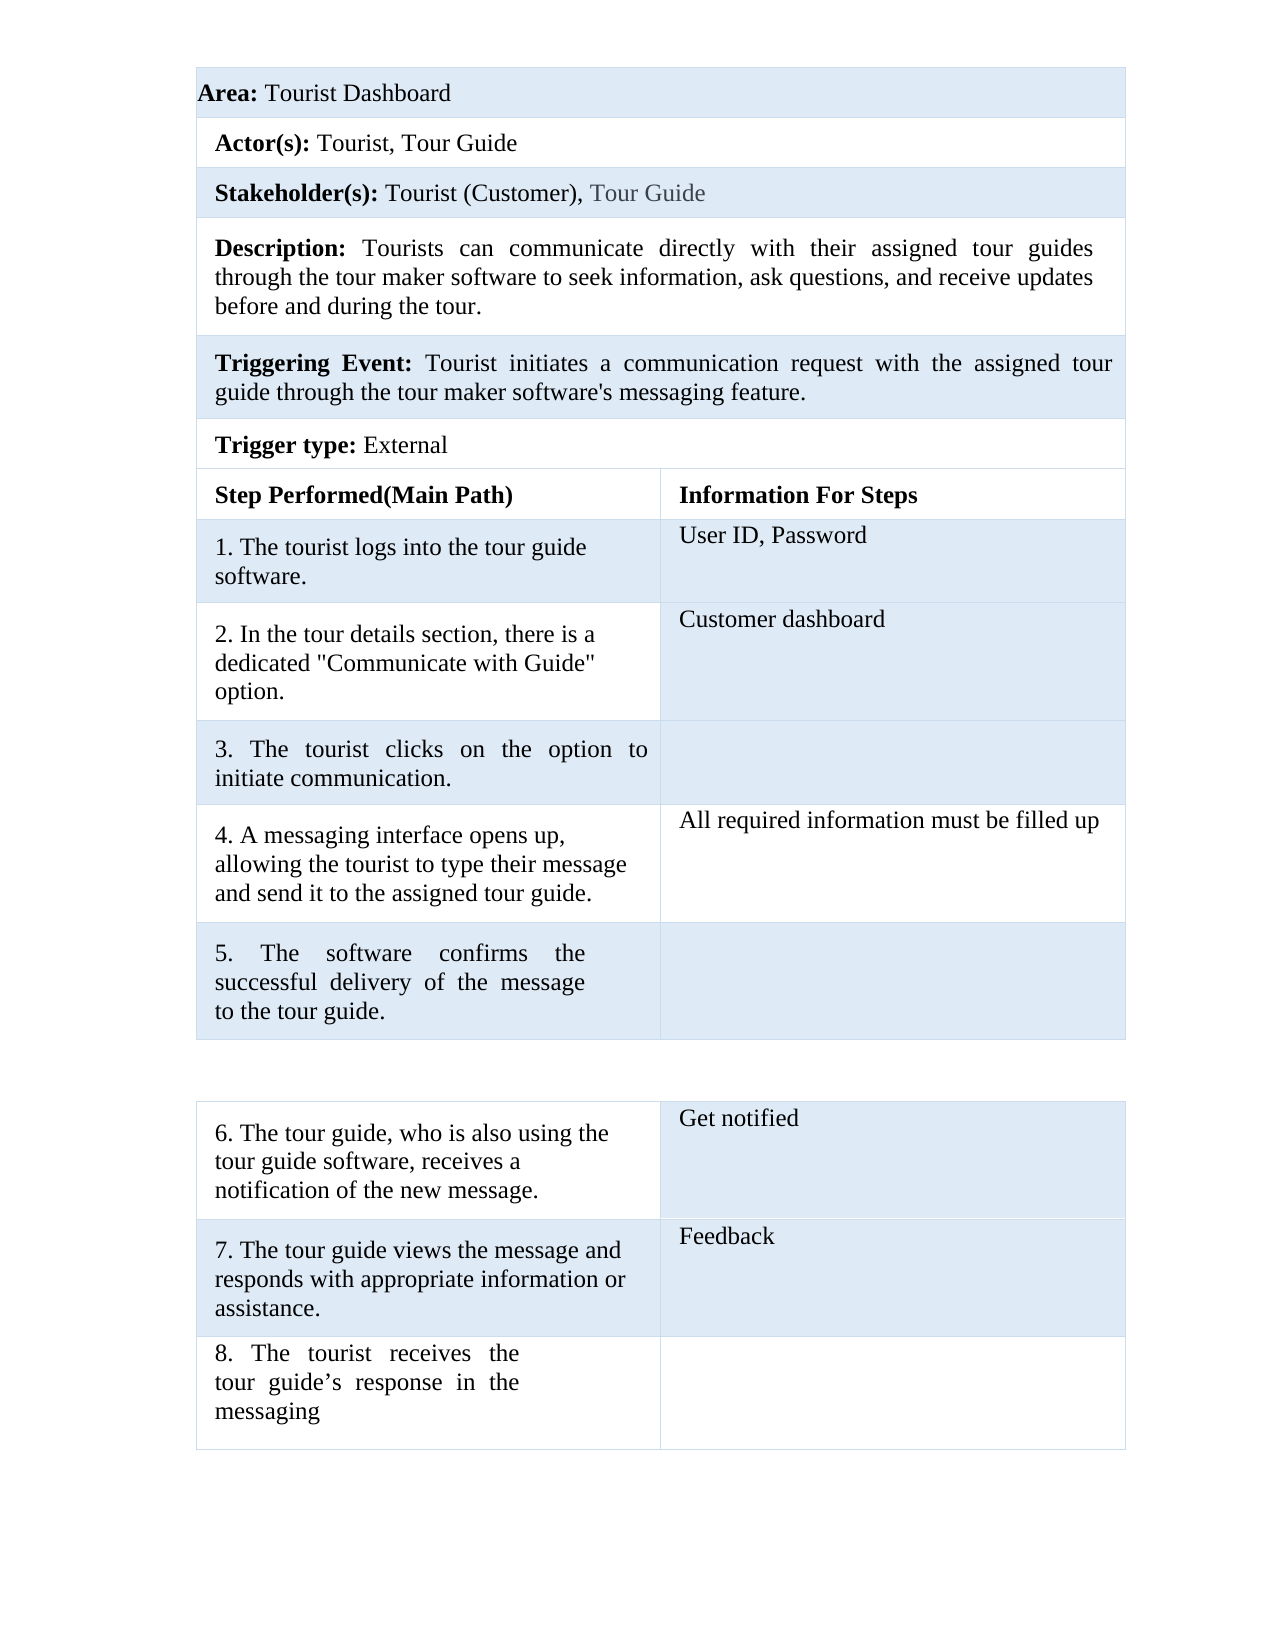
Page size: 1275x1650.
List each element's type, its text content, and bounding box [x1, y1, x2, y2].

table_cell All required information must be filled up [661, 805, 1125, 922]
table_cell Customer dashboard [661, 603, 1125, 720]
table_cell 4. A messaging interface opens up, allowing the tourist to type their message and send it to the assigned tour guide. [197, 805, 660, 922]
table_cell 5. The software confirms the successful delivery of the message to the tour guide. [197, 923, 660, 1039]
table_cell [661, 68, 1125, 117]
table_cell Description: Tourists can communicate directly with their assigned tour guides through the tour maker software to seek information, ask questions, and receive updates before and during the tour. [197, 218, 1125, 334]
table_cell Actor(s): Tourist, Tour Guide [197, 118, 1125, 167]
table_cell 2. In the tour details section, there is a dedicated "Communicate with Guide" option. [197, 603, 660, 720]
table_cell Triggering Event: Tourist initiates a communication request with the assigned tour guide through the tour maker software's messaging feature. [197, 336, 1125, 418]
table_cell Trigger type: External [197, 419, 1125, 468]
table_cell 8. The tourist receives the tour guide’s response in the messaging [197, 1337, 660, 1449]
table_cell Step Performed(Main Path) [197, 469, 660, 518]
table_cell Stakeholder(s): Tourist (Customer), Tour Guide [197, 168, 1125, 217]
table_header Get notified [661, 1102, 1125, 1218]
table_cell 3. The tourist clicks on the option to initiate communication. [197, 721, 660, 804]
table_cell User ID, Password [661, 520, 1125, 602]
table_cell Information For Steps [661, 469, 1125, 518]
table_cell Area: Tourist Dashboard [197, 68, 661, 117]
table_cell Feedback [661, 1220, 1125, 1336]
table_cell 1. The tourist logs into the tour guide software. [197, 520, 660, 602]
table_cell 7. The tour guide views the message and responds with appropriate information or assistance. [197, 1220, 660, 1336]
table_cell [661, 1337, 1125, 1449]
table_cell [661, 721, 1125, 804]
table_header 6. The tour guide, who is also using the tour guide software, receives a notification of the new message. [197, 1102, 660, 1218]
table_cell [661, 923, 1125, 1039]
